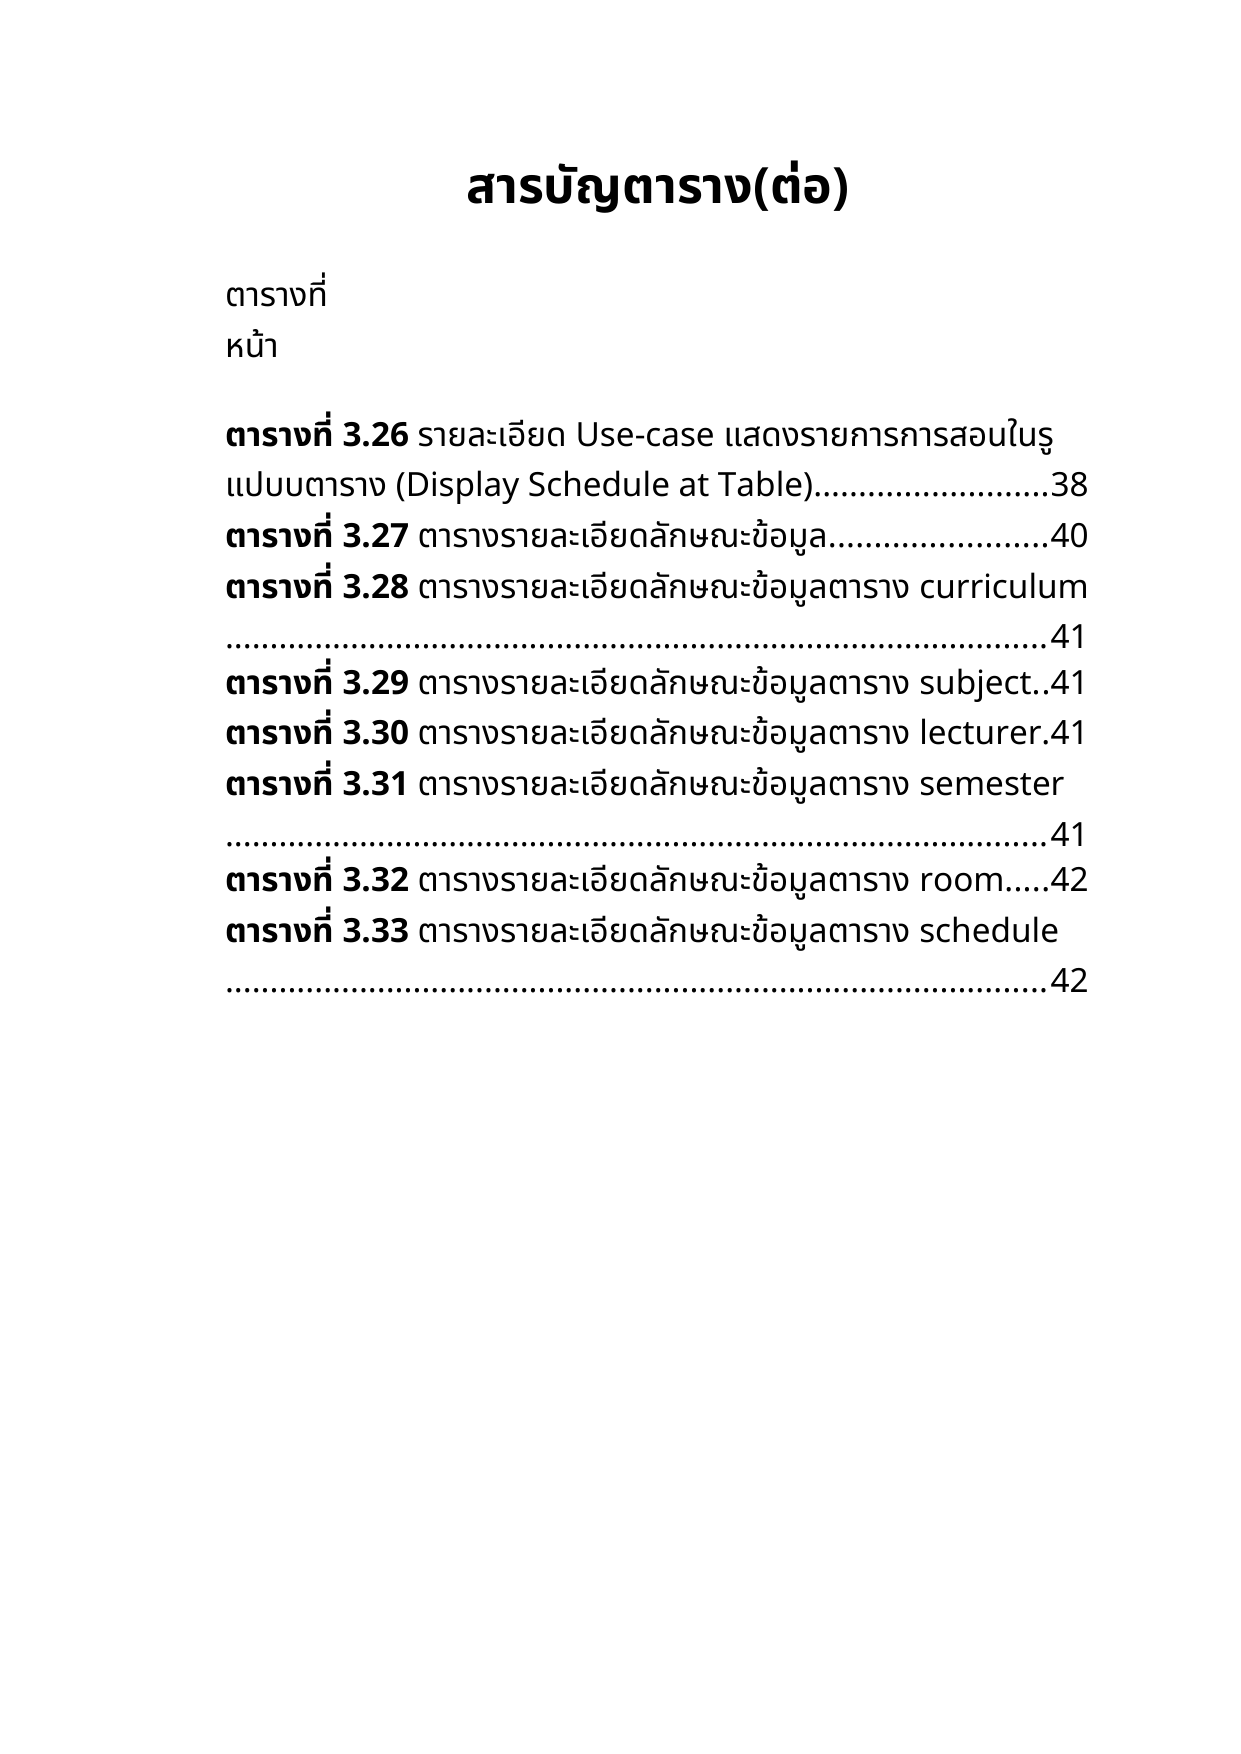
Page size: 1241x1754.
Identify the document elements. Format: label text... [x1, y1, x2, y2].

text สารบัญตาราง(ต่อ) [225, 150, 1090, 226]
text ตารางที่ 3.26 รายละเอียด Use-case แสดงรายการการสอนในรูแปบบตาราง (Display Schedule at Table) 38 [225, 411, 1090, 512]
text ตารางที่ 3.32 ตารางรายละเอียดลักษณะข้อมูลตาราง room 42 [225, 856, 1090, 906]
text ตารางที่ หน้า [225, 271, 1090, 372]
text ตารางที่ 3.28 ตารางรายละเอียดลักษณะข้อมูลตาราง curriculum 41 [225, 562, 1090, 658]
text ตารางที่ 3.30 ตารางรายละเอียดลักษณะข้อมูลตาราง lecturer 41 [225, 709, 1090, 760]
text ตารางที่ 3.29 ตารางรายละเอียดลักษณะข้อมูลตาราง subject 41 [225, 658, 1090, 709]
text ตารางที่ 3.33 ตารางรายละเอียดลักษณะข้อมูลตาราง schedule 42 [225, 906, 1090, 1002]
text ตารางที่ 3.31 ตารางรายละเอียดลักษณะข้อมูลตาราง semester 41 [225, 760, 1090, 856]
text ตารางที่ 3.27 ตารางรายละเอียดลักษณะข้อมูล 40 [225, 512, 1090, 562]
